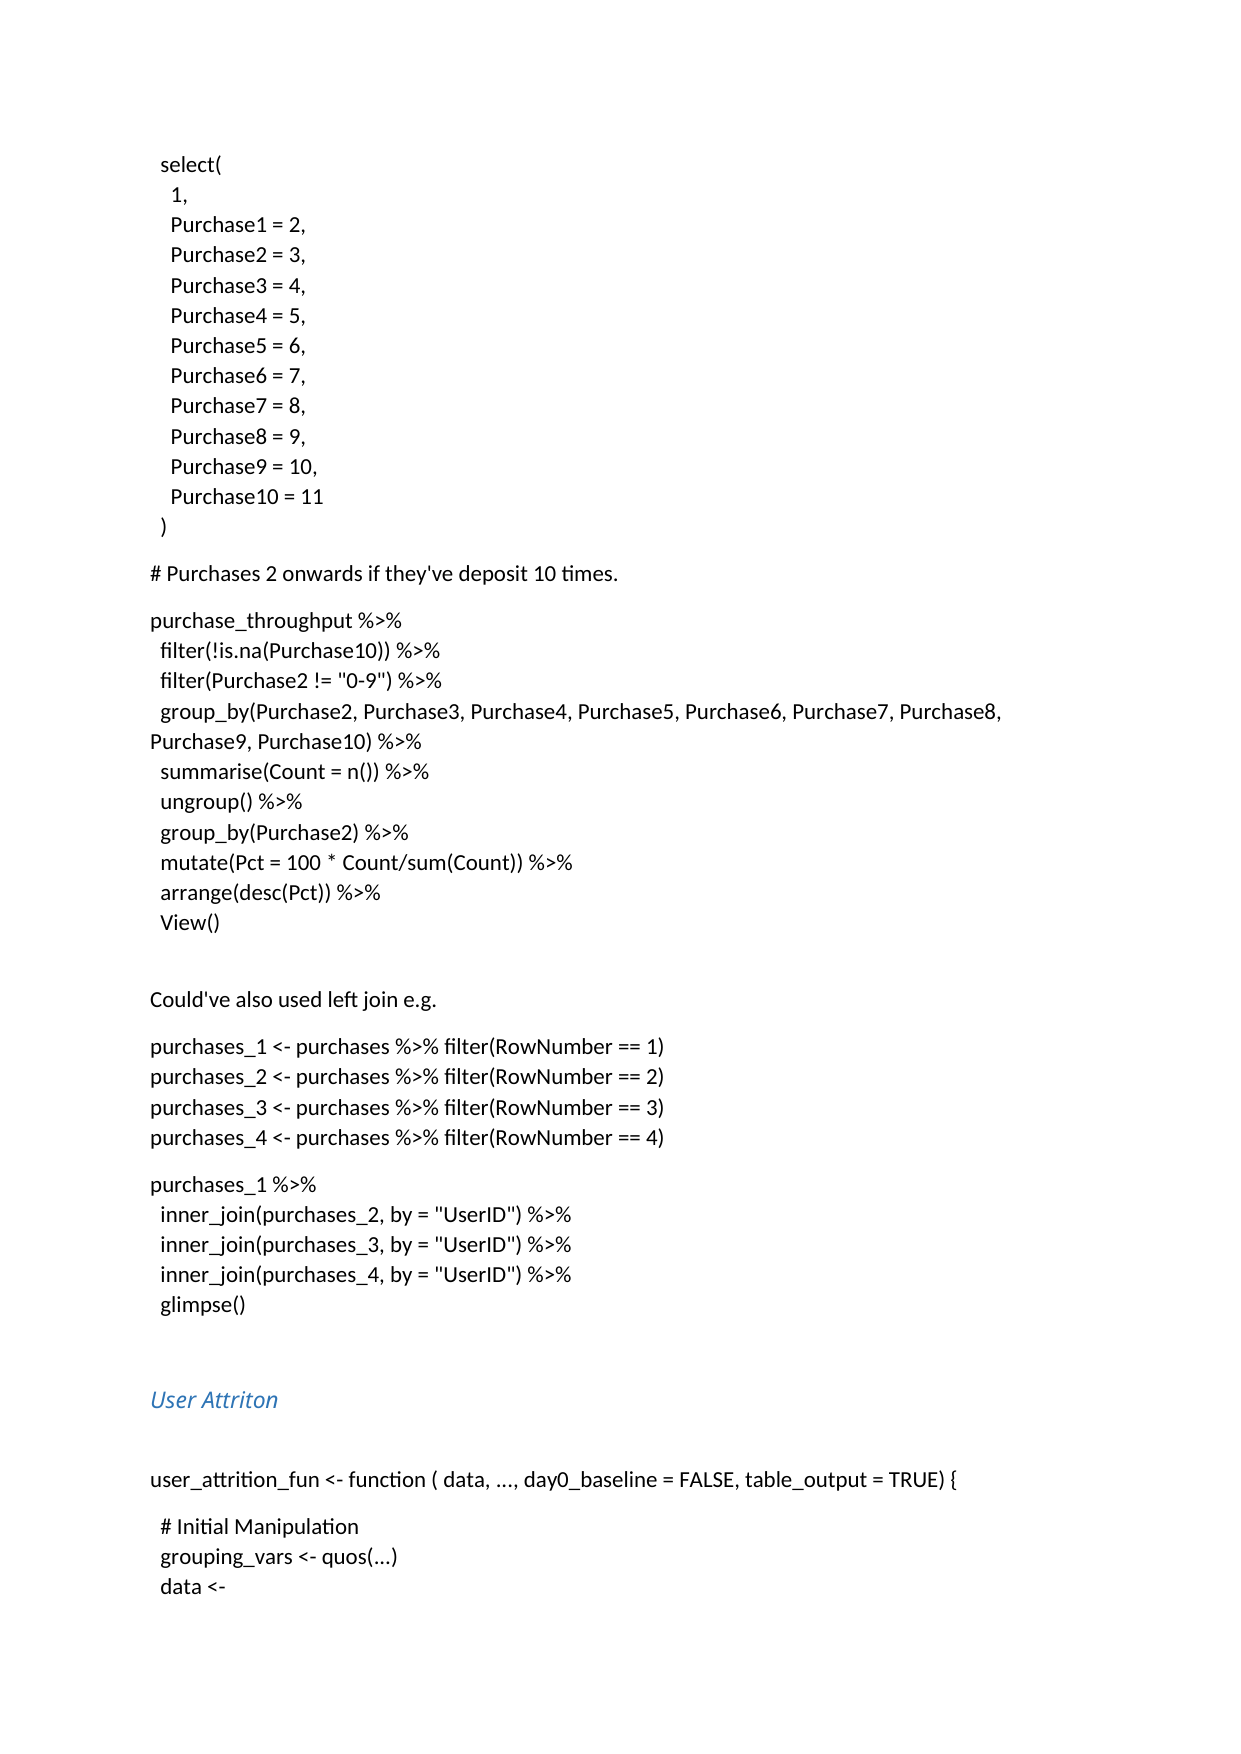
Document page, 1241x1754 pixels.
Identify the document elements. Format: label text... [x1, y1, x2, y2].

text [150, 150, 1090, 541]
text user_attrition_fun <- function ( data, ..., day0_baseline = FALSE, table_output = TRUE) { [150, 1465, 1090, 1493]
subtitle User Attriton [150, 1384, 1090, 1416]
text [150, 1512, 1090, 1600]
text purchase_throughput %>% filter(!is.na(Purchase10)) %>% filter(Purchase2 != "0-9") %>% group_by(Purchase2, Purchase3, Purchase4, Purchase5, Purchase6, Purchase7, Purchase8, Purchase9, Purchase10) %>% summarise(Count = n()) %>% ungroup() %>% group_by(Purchase2) %>% mutate(Pct = 100 * Count/sum(Count)) %>% arrange(desc(Pct)) %>% View() [150, 606, 1090, 967]
text # Purchases 2 onwards if they've deposit 10 times. [150, 559, 1090, 587]
text purchases_1 <- purchases %>% filter(RowNumber == 1) purchases_2 <- purchases %>% filter(RowNumber == 2) purchases_3 <- purchases %>% filter(RowNumber == 3) purchases_4 <- purchases %>% filter(RowNumber == 4) [150, 1032, 1090, 1151]
text purchases_1 %>% inner_join(purchases_2, by = "UserID") %>% inner_join(purchases_3, by = "UserID") %>% inner_join(purchases_4, by = "UserID") %>% glimpse() [150, 1170, 1090, 1319]
text Could've also used left join e.g. [150, 985, 1090, 1013]
